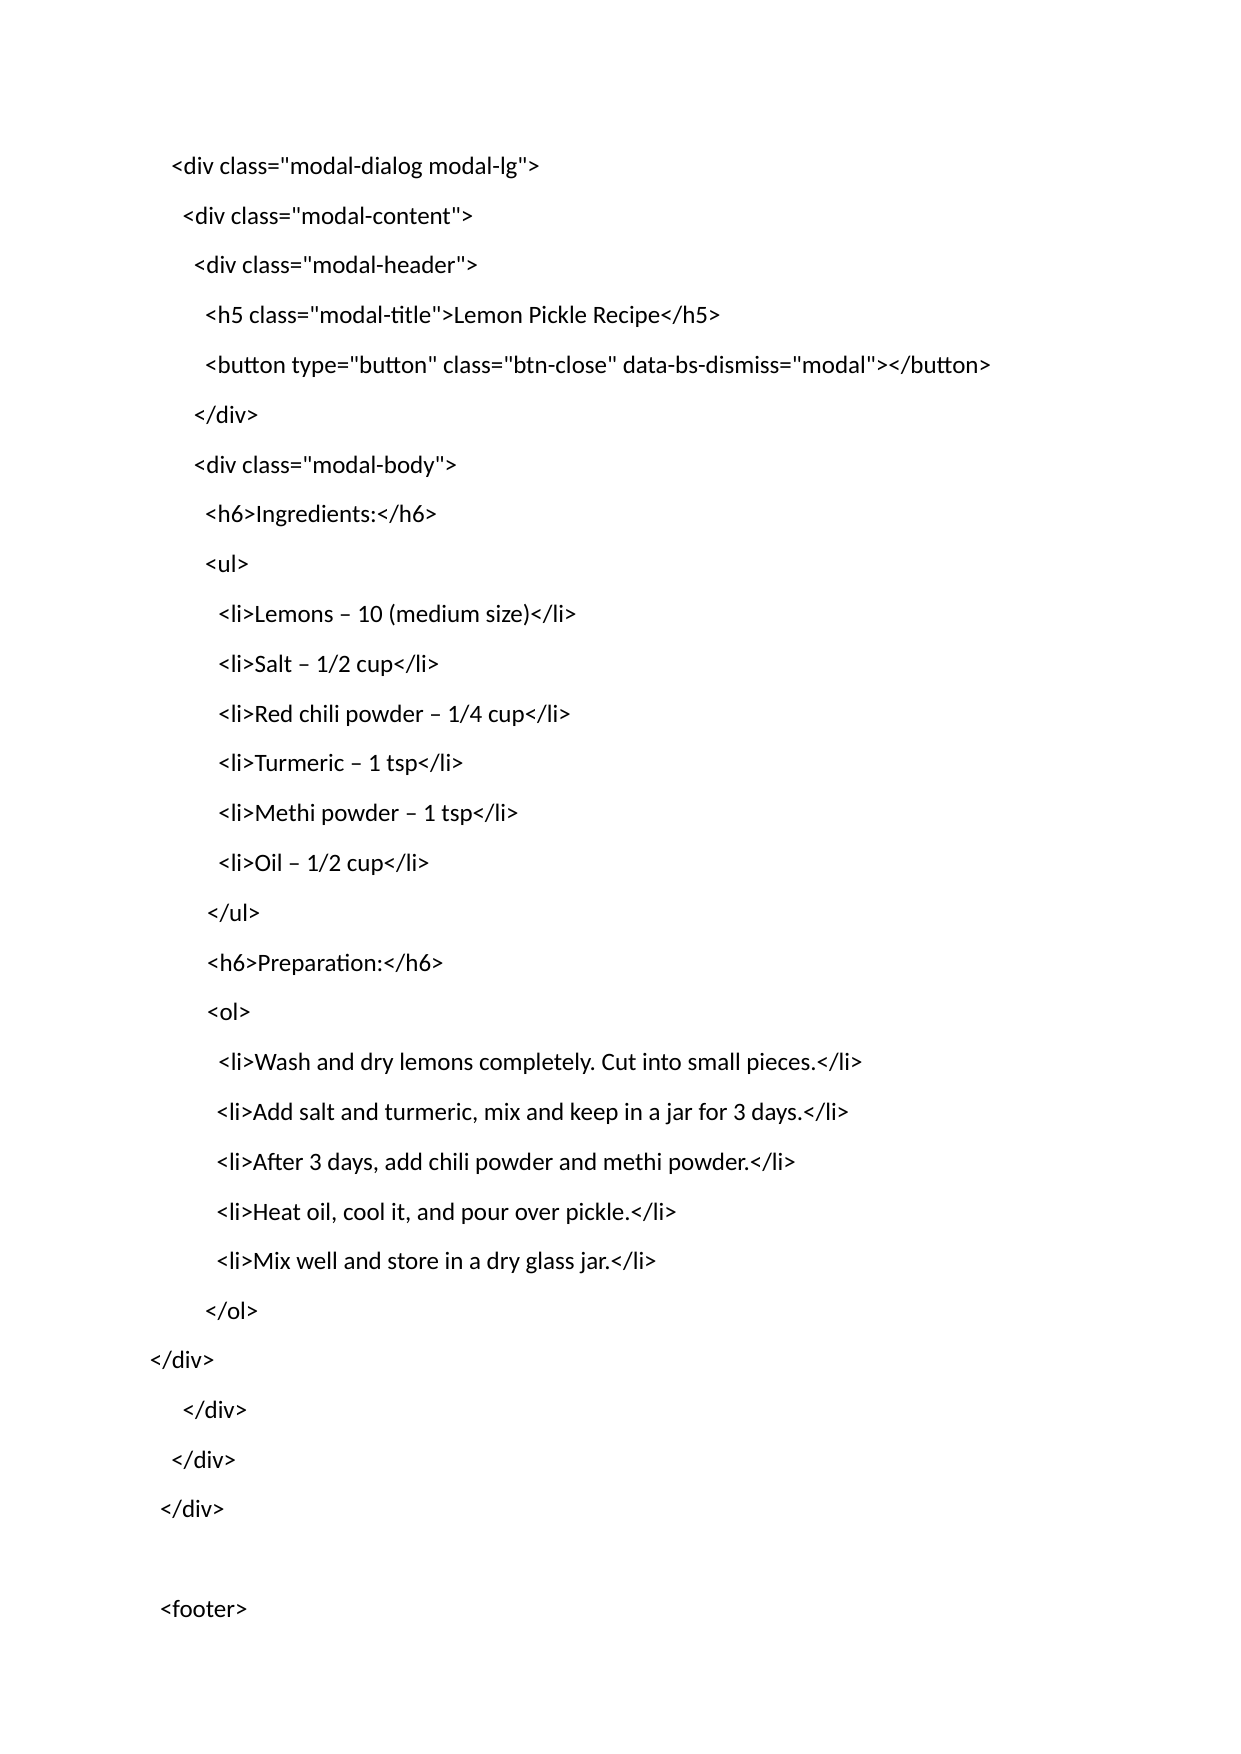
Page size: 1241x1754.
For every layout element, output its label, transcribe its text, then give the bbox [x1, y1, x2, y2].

text </ul> [207, 897, 1091, 927]
text <h6>Preparation:</h6> [207, 947, 1091, 977]
text <li>Red chili powder – 1/4 cup</li> [207, 698, 1091, 728]
text <ol> [207, 996, 1091, 1027]
text <li>Heat oil, cool it, and pour over pickle.</li> [148, 1196, 1091, 1226]
text <li>Add salt and turmeric, mix and keep in a jar for 3 days.</li> [148, 1096, 1091, 1127]
text <button type="button" class="btn-close" data-bs-dismiss="modal"></button> [148, 349, 1091, 380]
text <ul> [148, 548, 1091, 579]
text <div class="modal-dialog modal-lg"> [148, 150, 1091, 181]
text </ol> </div> [148, 1295, 330, 1375]
text <li>Wash and dry lemons completely. Cut into small pieces.</li> [207, 1046, 1091, 1077]
text </div> [148, 399, 1091, 429]
text </div> [148, 1493, 1091, 1524]
text <li>Lemons – 10 (medium size)</li> [207, 598, 1091, 629]
text <li>Oil – 1/2 cup</li> [207, 847, 1091, 878]
text <li>Mix well and store in a dry glass jar.</li> [148, 1245, 1091, 1276]
text </div> [148, 1394, 1091, 1424]
text <div class="modal-body"> [148, 449, 1091, 479]
text <div class="modal-content"> [148, 200, 1091, 230]
text </div> [148, 1444, 1091, 1474]
text <footer> [148, 1593, 1091, 1623]
text <li>Turmeric – 1 tsp</li> [207, 747, 1091, 778]
text <h6>Ingredients:</h6> [148, 498, 1091, 529]
text <h5 class="modal-title">Lemon Pickle Recipe</h5> [148, 299, 1091, 330]
text <li>Methi powder – 1 tsp</li> [207, 797, 1091, 828]
text <li>Salt – 1/2 cup</li> [207, 648, 1091, 678]
text <div class="modal-header"> [148, 249, 1091, 280]
text <li>After 3 days, add chili powder and methi powder.</li> [148, 1146, 1091, 1176]
